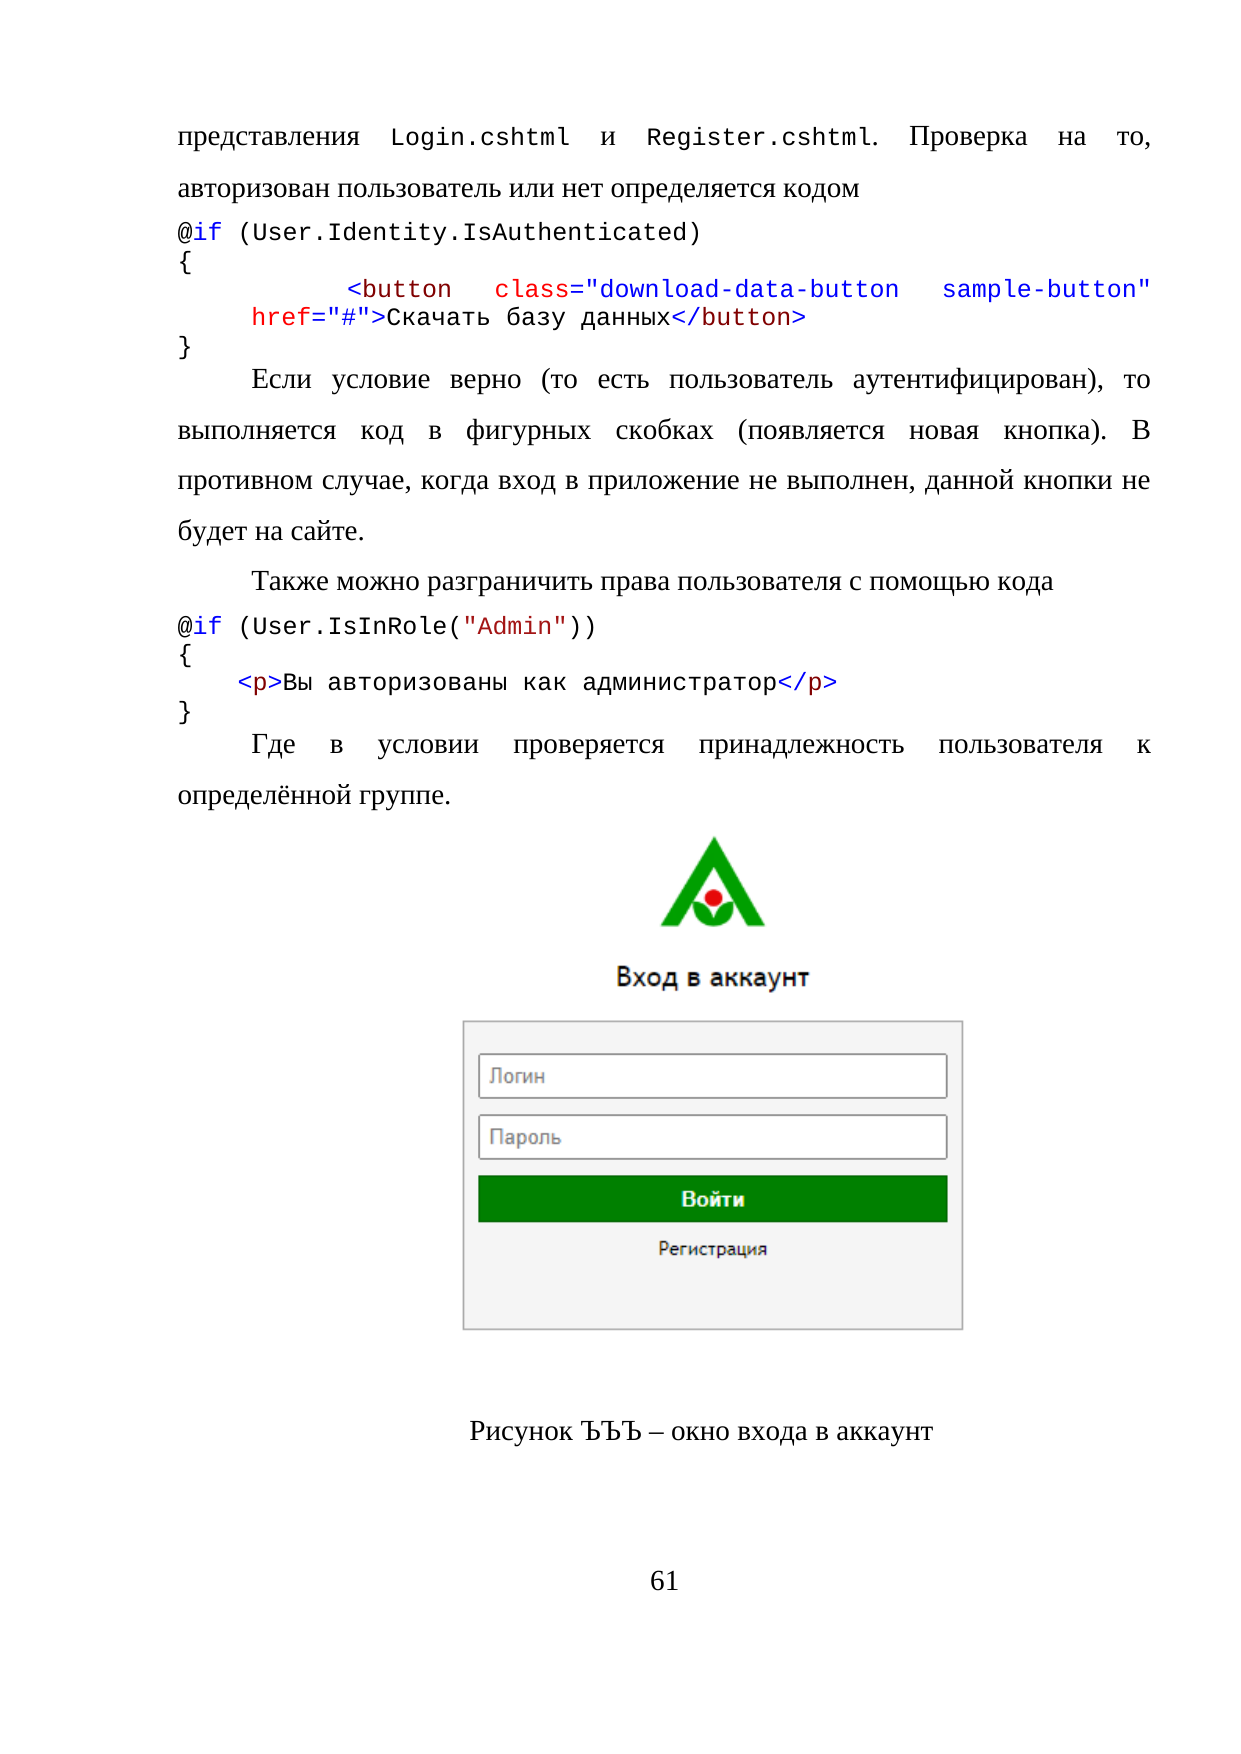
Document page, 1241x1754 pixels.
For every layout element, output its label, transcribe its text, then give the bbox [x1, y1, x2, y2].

text Если условие верно (то есть пользователь аутентифицирован), то выполняется код в фигурных скобках (появляется новая кнопка). В противном случае, когда вход в приложение не выполнен, данной кнопки не будет на сайте. [177, 362, 1152, 546]
text } [177, 333, 1152, 362]
text { [177, 248, 1152, 277]
text { [177, 642, 1152, 670]
text Рисунок ЪЪЪ – окно входа в аккаунт [177, 1413, 1152, 1446]
text @if (User.IsInRole("Admin")) [177, 613, 1152, 642]
text Где в условии проверяется принадлежность пользователя к определённой группе. [177, 727, 1152, 810]
text <p>Вы авторизованы как администратор</p> [177, 670, 1152, 698]
text Также можно разграничить права пользователя с помощью кода [177, 563, 1152, 596]
picture [366, 827, 1037, 1396]
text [177, 118, 1152, 203]
text } [177, 698, 1152, 727]
text @if (User.Identity.IsAuthenticated) [177, 220, 1152, 248]
text <button class="download-data-button sample-button" href="#">Скачать базу данных</button> [177, 277, 1152, 333]
